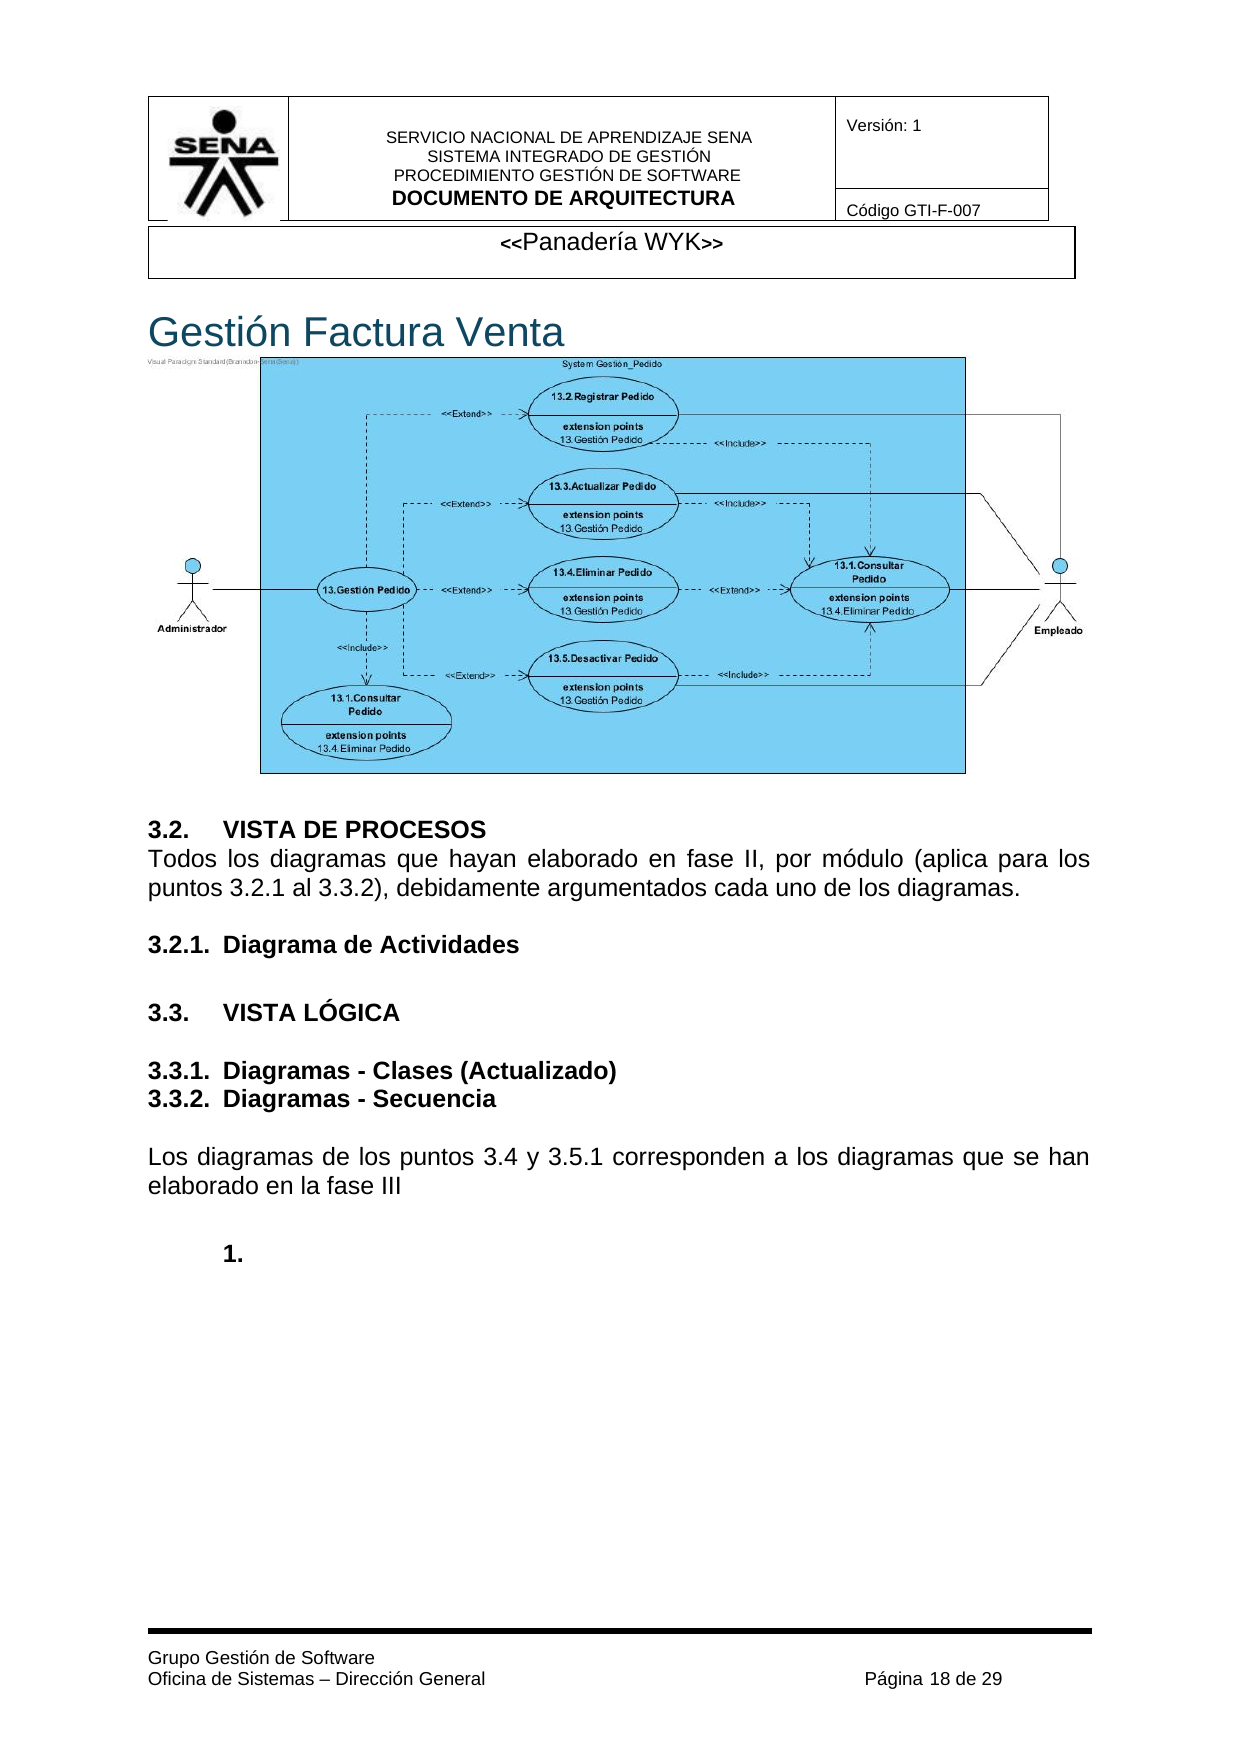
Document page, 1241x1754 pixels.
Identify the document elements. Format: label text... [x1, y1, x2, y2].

subtitle VISTA LÓGICA [148, 998, 1092, 1027]
subtitle Diagrama de Actividades [148, 930, 1092, 959]
picture [147, 355, 1093, 777]
subtitle VISTA DE PROCESOS [148, 815, 1092, 844]
text Todos los diagramas que hayan elaborado en fase II, por módulo (aplica para los puntos 3.2.1 al 3.3.2), debidamente argumentados cada uno de los diagramas. [148, 844, 1092, 902]
text Los diagramas de los puntos 3.4 y 3.5.1 corresponden a los diagramas que se han elaborado en la fase III [148, 1142, 1092, 1199]
picture [167, 106, 281, 221]
text Gestión Factura Venta [148, 307, 1092, 355]
subtitle Diagramas - Clases (Actualizado) [148, 1056, 1092, 1084]
subtitle Diagramas - Secuencia [148, 1084, 1092, 1113]
